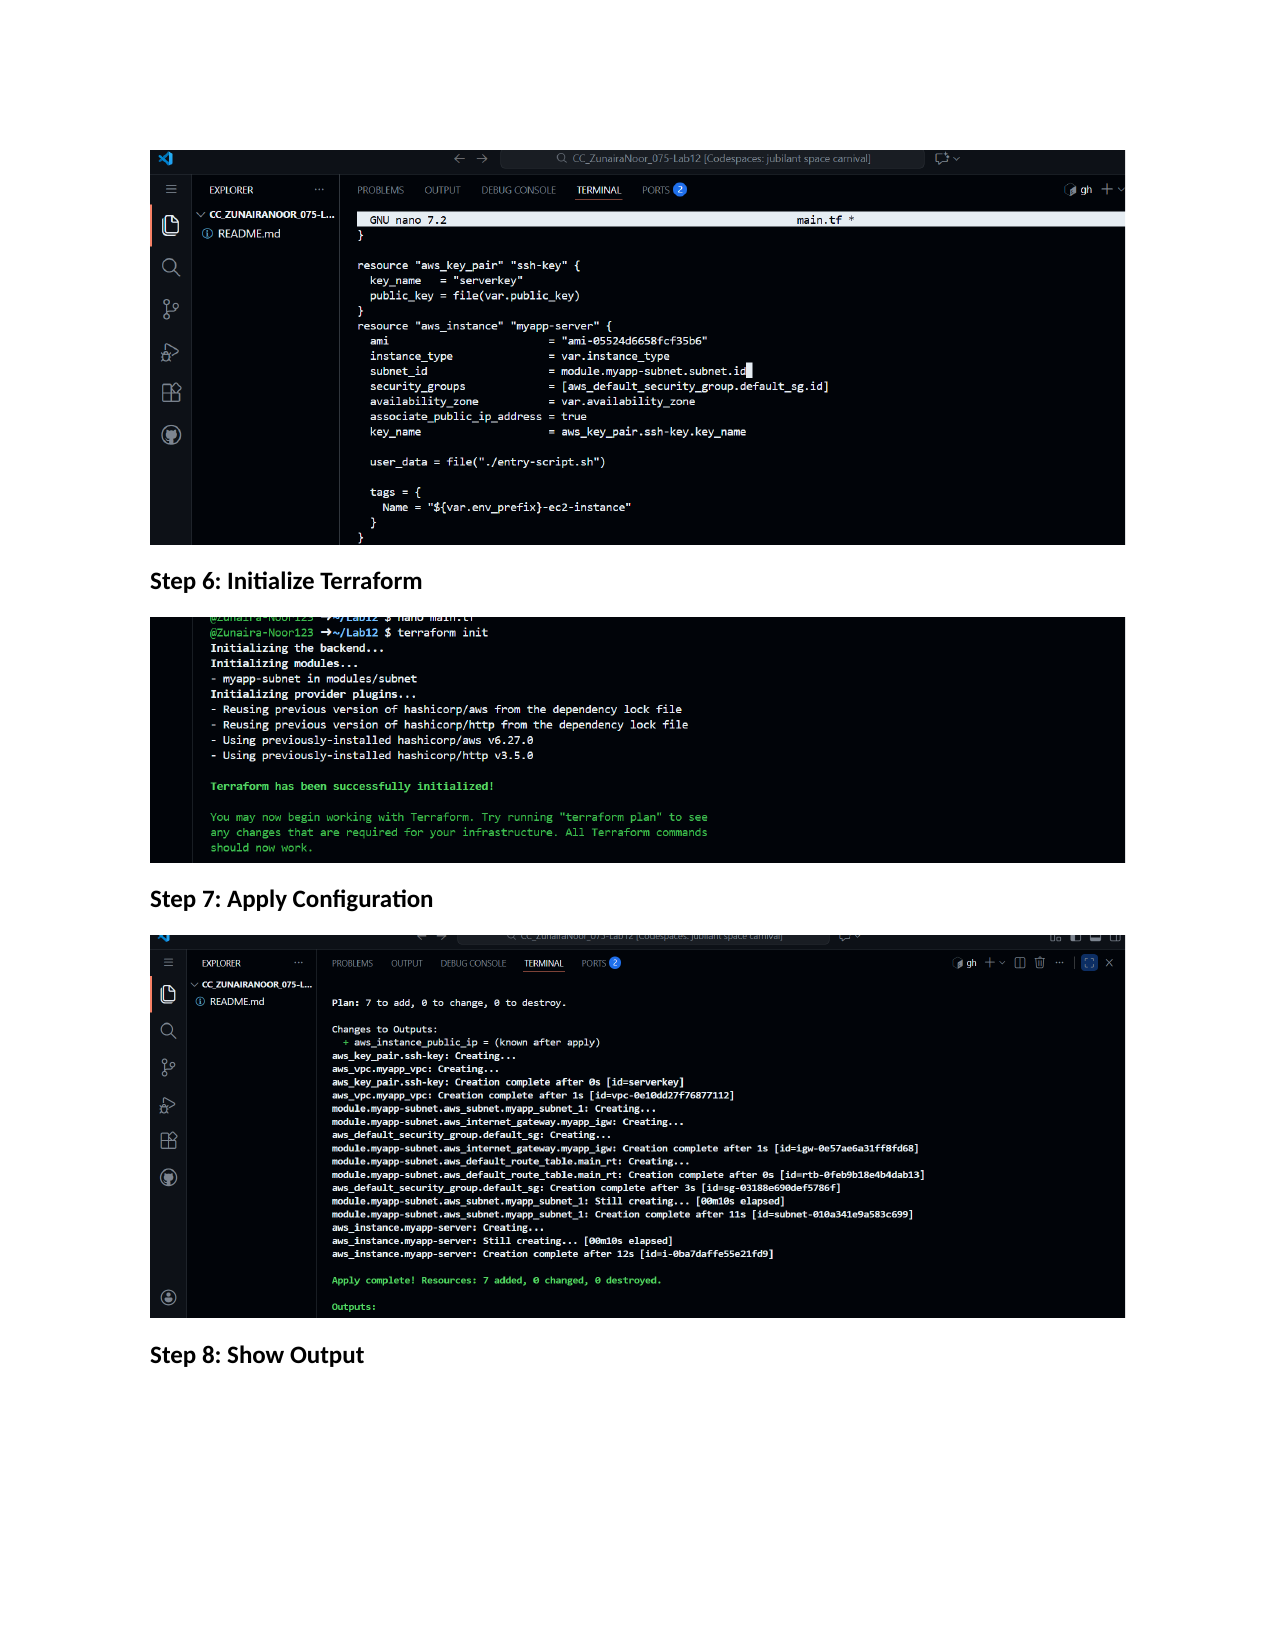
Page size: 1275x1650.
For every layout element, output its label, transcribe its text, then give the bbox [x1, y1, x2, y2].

picture [150, 935, 1125, 1318]
text Step 8: Show Output [150, 1339, 1125, 1369]
text Step 7: Apply Configuration [150, 883, 1125, 914]
text Step 6: Initialize Terraform [150, 565, 1125, 596]
picture [150, 150, 1125, 545]
picture [150, 617, 1125, 863]
